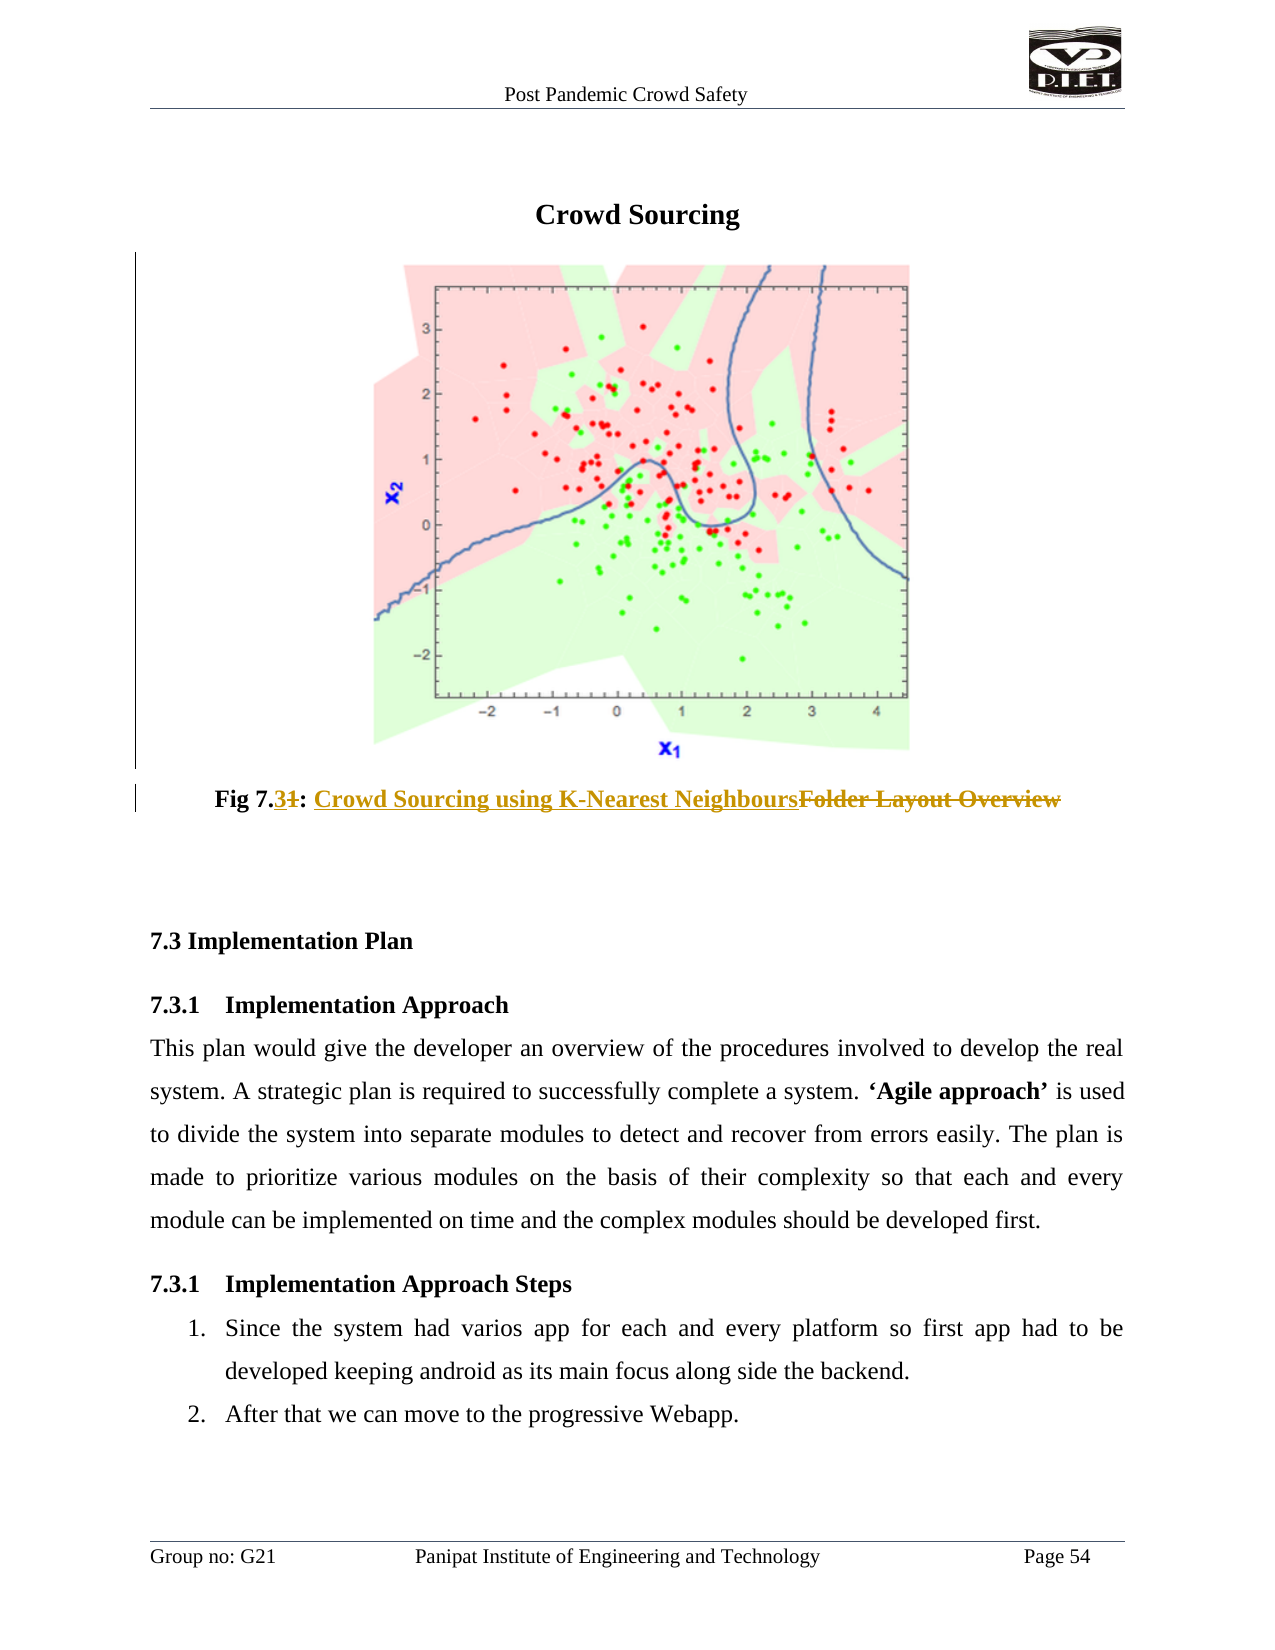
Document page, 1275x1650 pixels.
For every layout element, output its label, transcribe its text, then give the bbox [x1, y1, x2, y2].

subtitle 7.3.1 Implementation Approach Steps [150, 1269, 1125, 1298]
subtitle 7.3.1 Implementation Approach [150, 990, 1125, 1019]
list After that we can move to the progressive Webapp. [187, 1399, 1125, 1428]
text 7.3 Implementation Plan [150, 926, 1125, 955]
picture [355, 251, 920, 770]
list Since the system had varios app for each and every platform so first app had to be developed keeping android as its main focus along side the backend. [187, 1313, 1125, 1384]
picture [1029, 23, 1122, 101]
text Crowd Sourcing [150, 197, 1125, 231]
text This plan would give the developer an overview of the procedures involved to develop the real system. A strategic plan is required to successfully complete a system. ‘Agile approach’ is used to divide the system into separate modules to detect and recover from errors easily. The plan is made to prioritize various modules on the basis of their complexity so that each and every module can be implemented on time and the complex modules should be developed first. [150, 1033, 1125, 1234]
text Fig 7.: [150, 784, 1125, 812]
